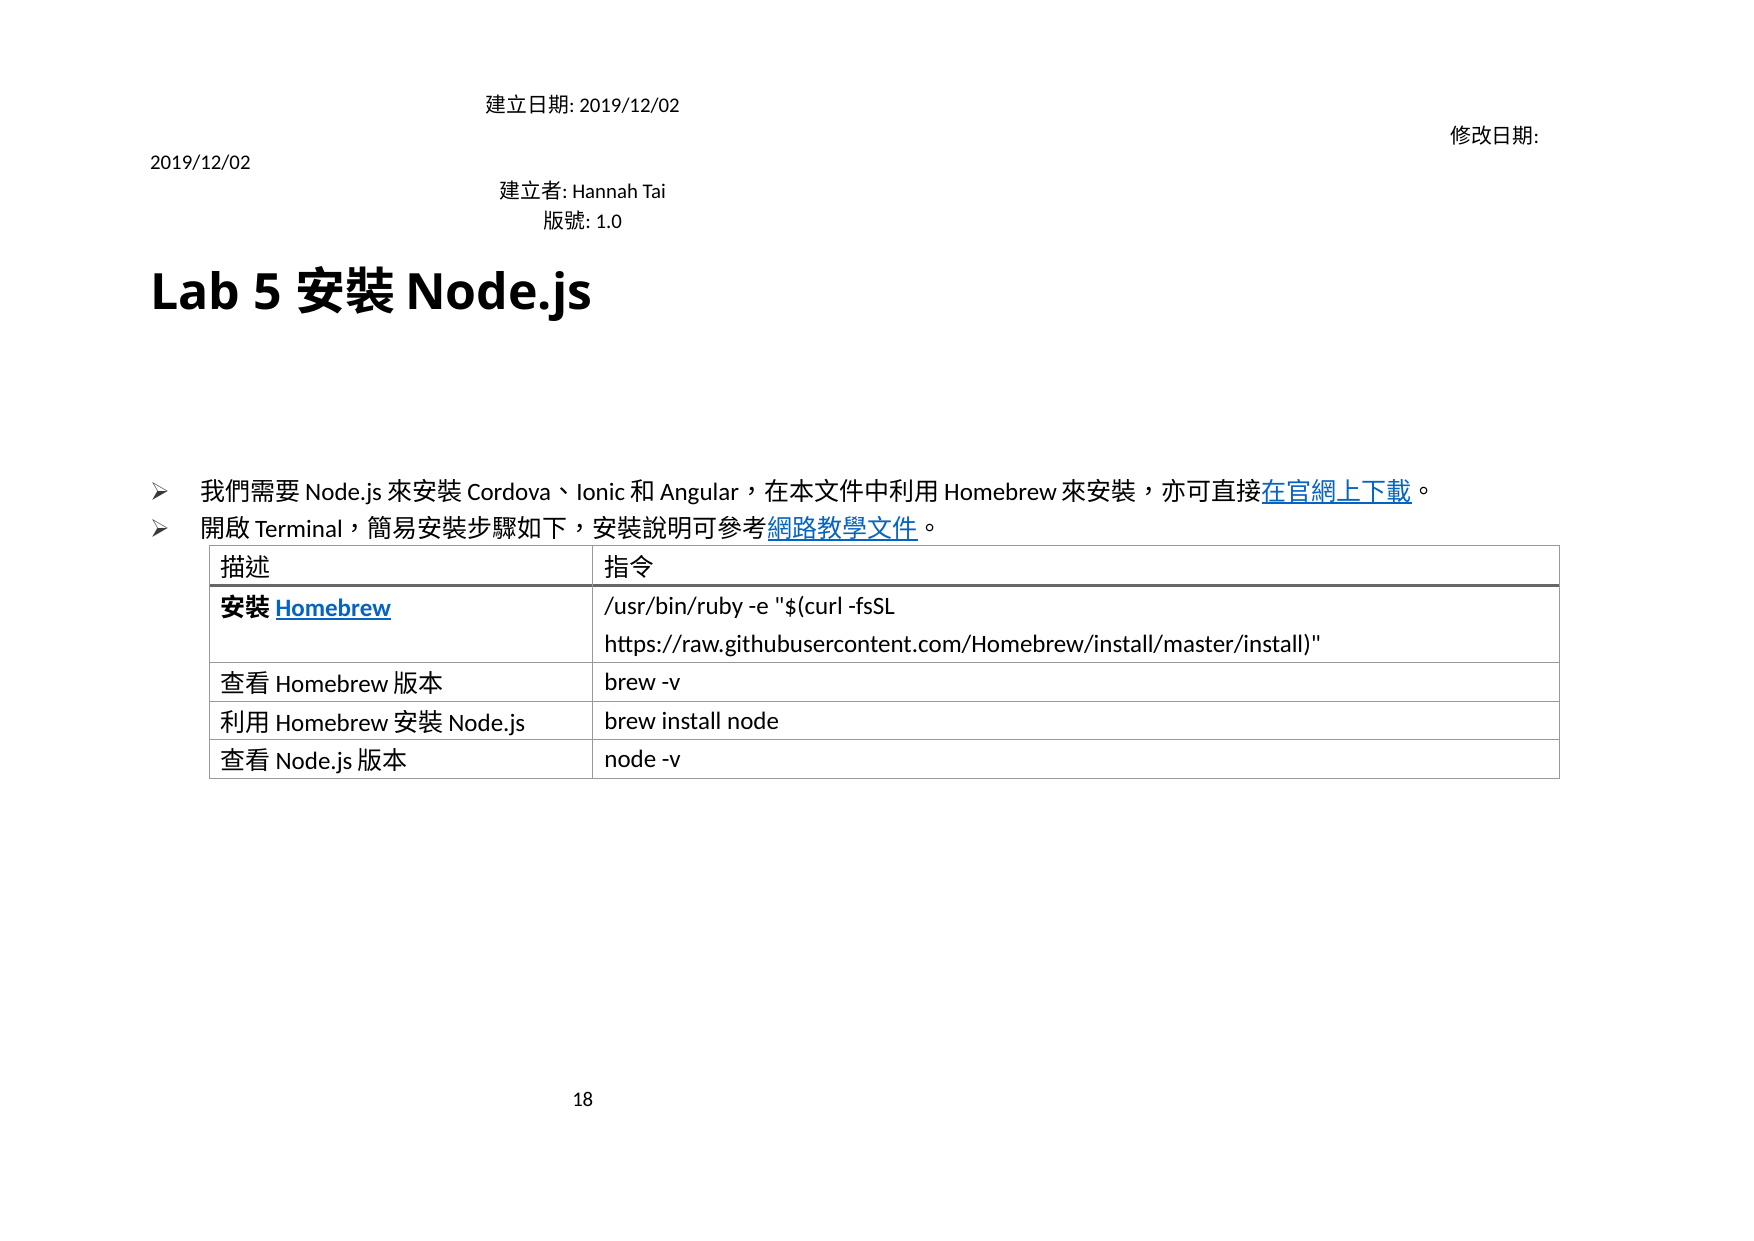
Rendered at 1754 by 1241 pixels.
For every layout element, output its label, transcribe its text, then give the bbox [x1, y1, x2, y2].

table_cell 查看Homebrew版本 [210, 663, 592, 701]
table_cell brew -v [593, 663, 1559, 701]
table_cell 安裝Homebrew [210, 587, 592, 662]
table_cell /usr/bin/ruby -e "$(curl -fsSL https://raw.githubusercontent.com/Homebrew/install/master/install)" [593, 587, 1559, 662]
table_header 描述 [210, 546, 592, 584]
table_cell node -v [593, 740, 1559, 778]
table_cell 利用Homebrew安裝Node.js [210, 702, 592, 739]
table_header 指令 [593, 546, 1559, 584]
list 我們需要Node.js來安裝Cordova、Ionic和Angular，在本文件中利用Homebrew來安裝，亦可直接在官網上下載。 [150, 470, 1604, 508]
table_cell brew install node [593, 702, 1559, 739]
table_cell 查看Node.js版本 [210, 740, 592, 778]
list 開啟Terminal，簡易安裝步驟如下，安裝說明可參考網路教學文件。 [150, 508, 1604, 545]
subtitle Lab 5 安裝Node.js [150, 250, 1604, 325]
